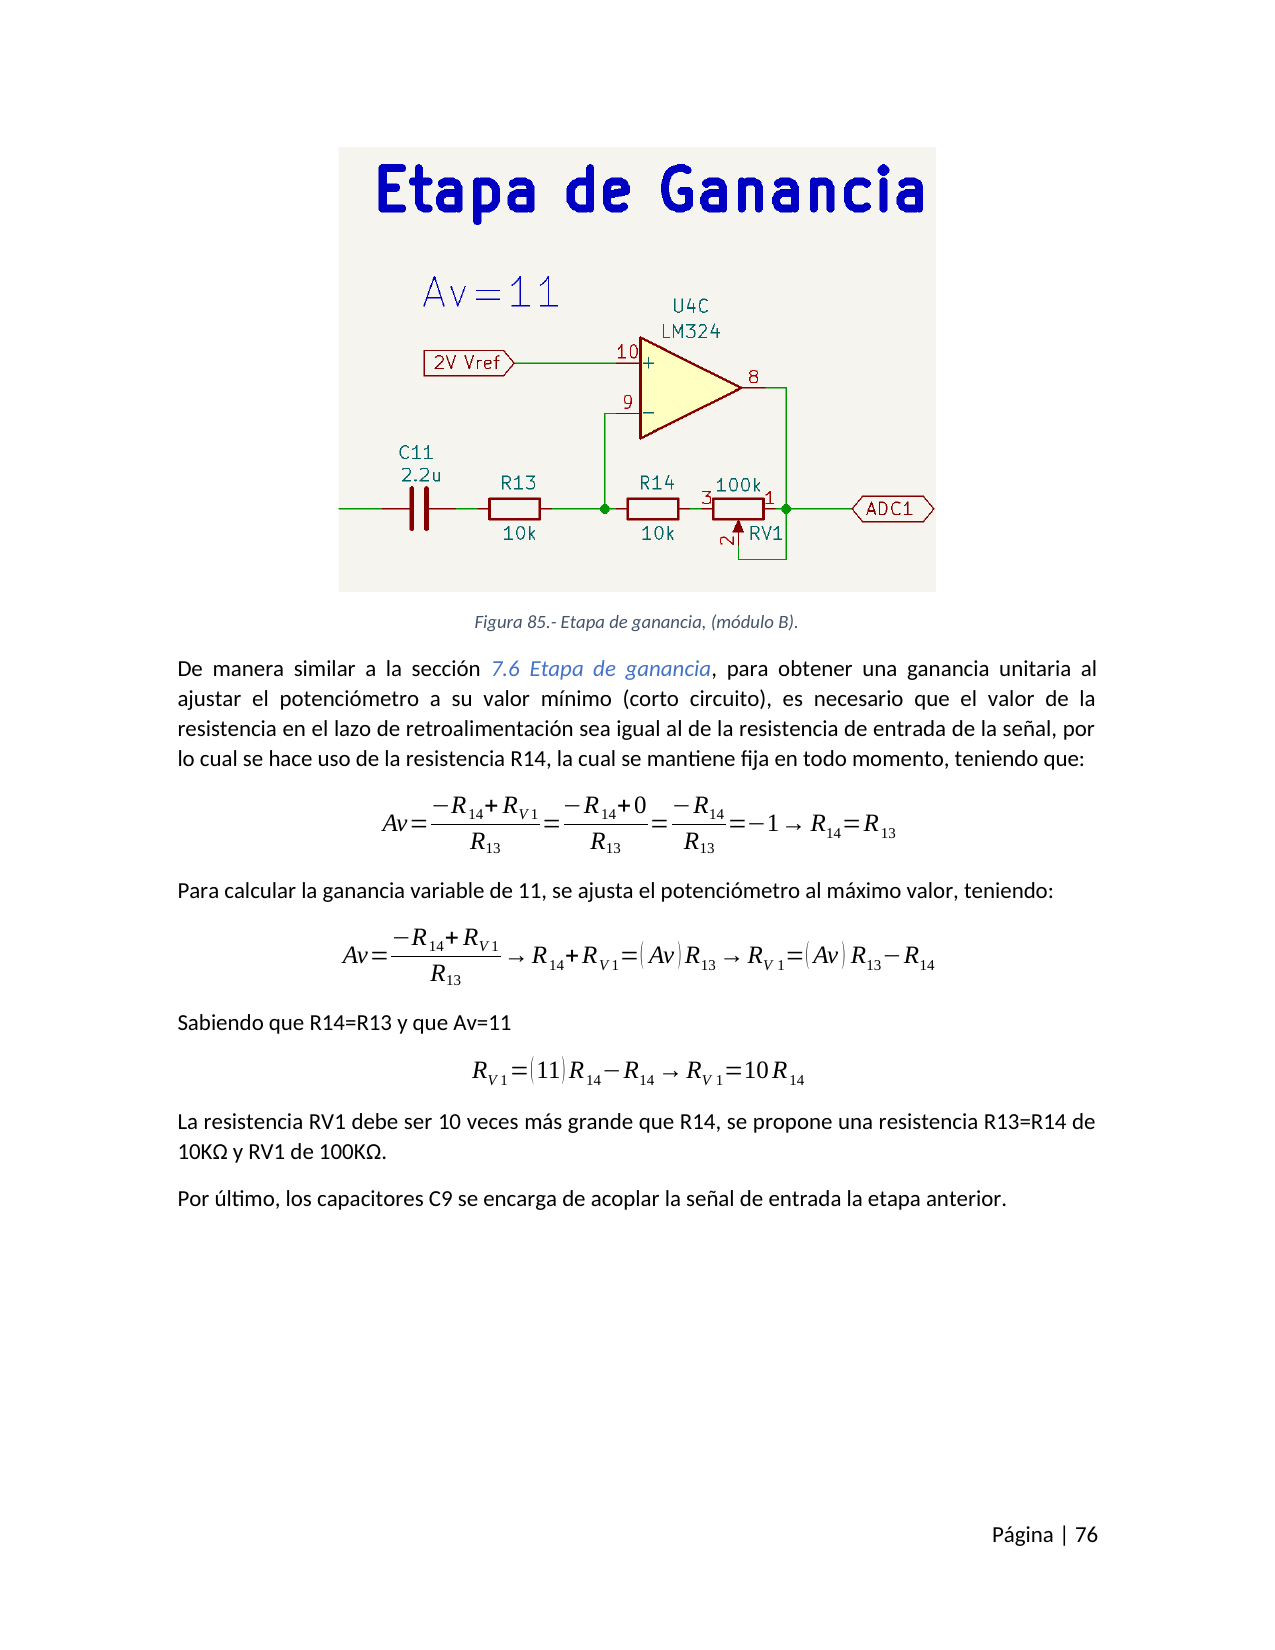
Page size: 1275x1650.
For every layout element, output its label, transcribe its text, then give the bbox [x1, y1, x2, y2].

text De manera similar a la sección 7.6 Etapa de ganancia, para obtener una ganancia unitaria al ajustar el potenciómetro a su valor mínimo (corto circuito), es necesario que el valor de la resistencia en el lazo de retroalimentación sea igual al de la resistencia de entrada de la señal, por lo cual se hace uso de la resistencia R14, la cual se mantiene fija en todo momento, teniendo que: [177, 654, 1098, 772]
picture [338, 147, 937, 592]
text Por último, los capacitores C9 se encarga de acoplar la señal de entrada la etapa anterior. [177, 1184, 1098, 1212]
text Para calcular la ganancia variable de 11, se ajusta el potenciómetro al máximo valor, teniendo: [177, 876, 1098, 904]
text Figura 85.- Etapa de ganancia, (módulo B). [177, 610, 1098, 633]
text La resistencia RV1 debe ser 10 veces más grande que R14, se propone una resistencia R13=R14 de 10KΩ y RV1 de 100KΩ. [177, 1107, 1098, 1165]
text Sabiendo que R14=R13 y que Av=11 [177, 1008, 1098, 1037]
